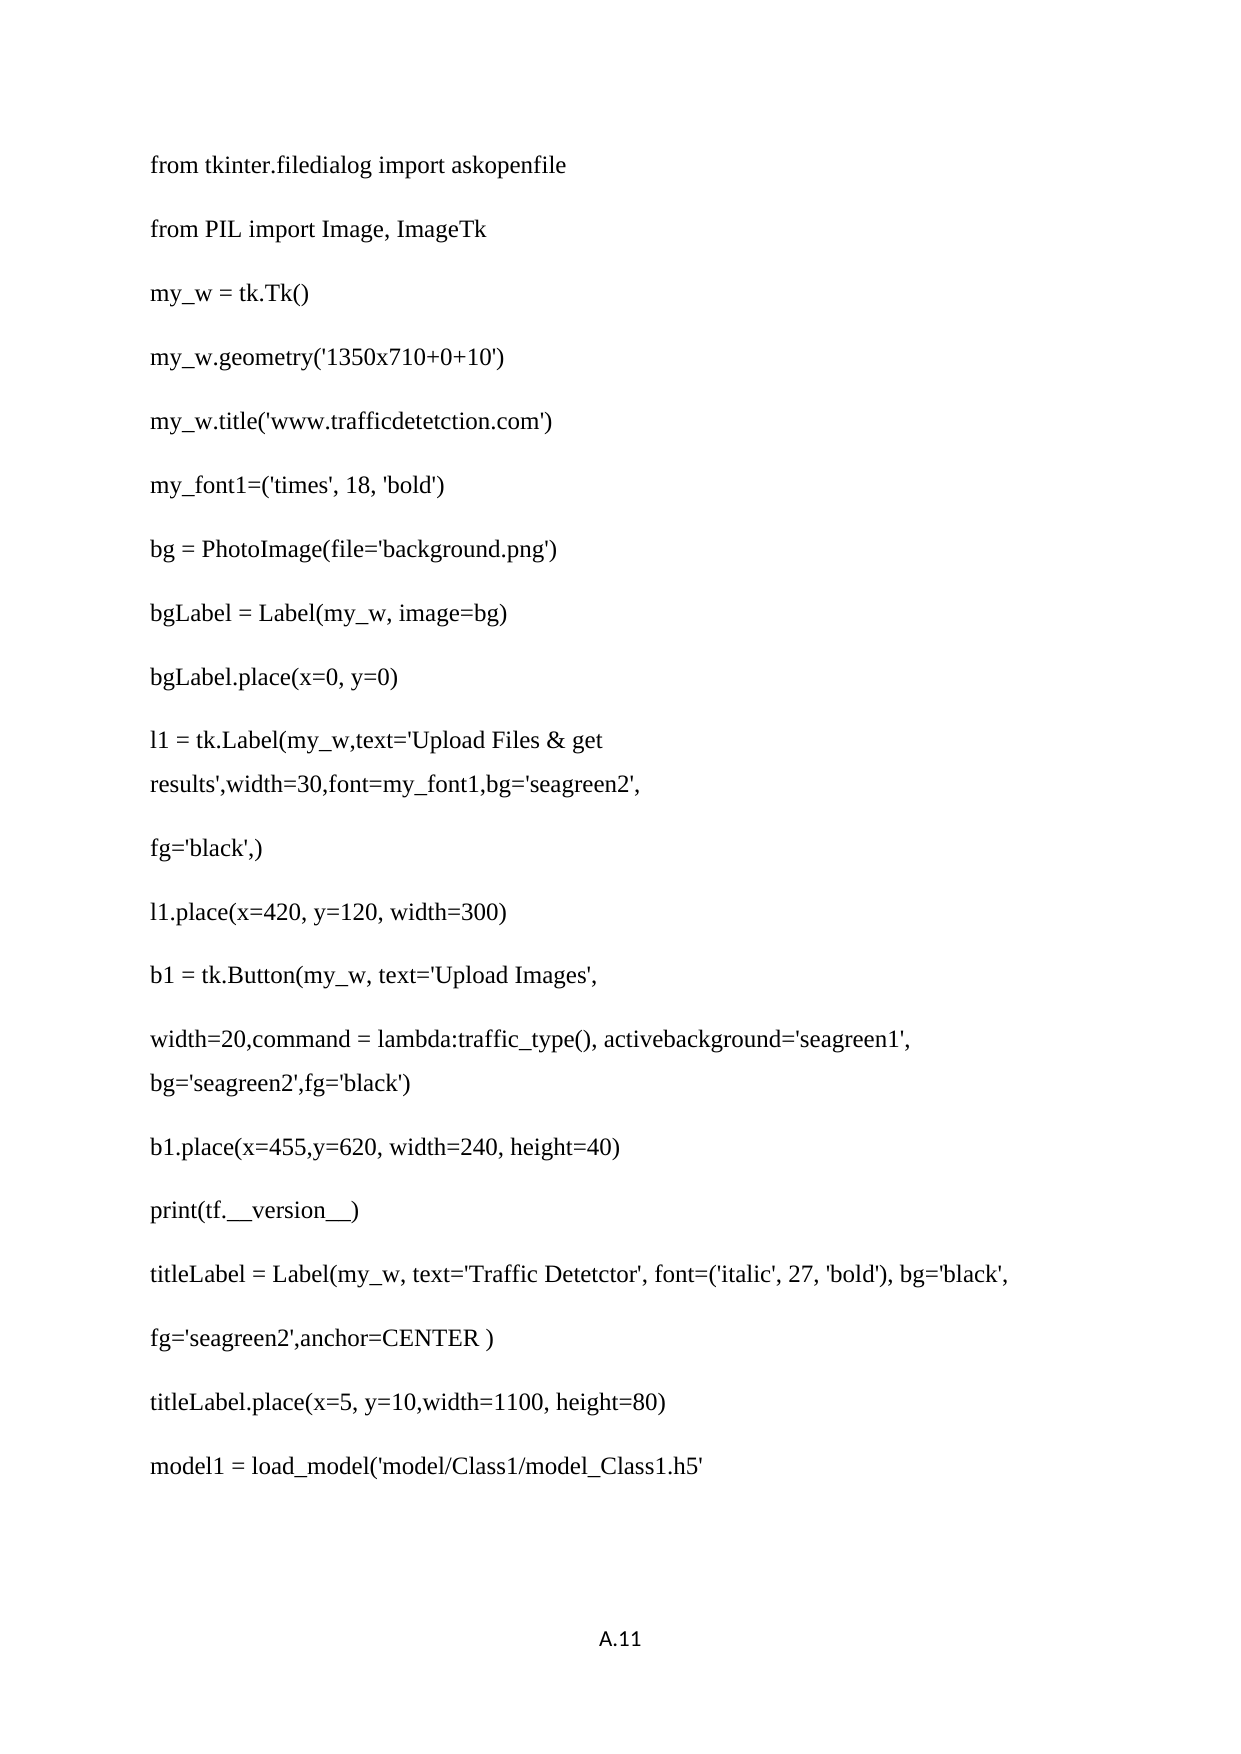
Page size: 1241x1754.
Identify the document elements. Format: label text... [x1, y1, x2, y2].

text b1.place(x=455,y=620, width=240, height=40) [150, 1132, 1090, 1160]
text l1.place(x=420, y=120, width=300) [150, 897, 1090, 925]
text model1 = load_model('model/Class1/model_Class1.h5' [150, 1451, 1090, 1480]
text titleLabel = Label(my_w, text='Traffic Detetctor', font=('italic', 27, 'bold'), bg='black', [150, 1259, 1090, 1288]
text width=20,command = lambda:traffic_type(), activebackground='seagreen1', bg='seagreen2',fg='black') [150, 1024, 1090, 1096]
text titleLabel.place(x=5, y=10,width=1100, height=80) [150, 1387, 1090, 1416]
text from tkinter.filedialog import askopenfile [150, 150, 1090, 179]
text my_w.title('www.trafficdetetction.com') [150, 406, 1090, 434]
text from PIL import Image, ImageTk [150, 214, 1090, 243]
text l1 = tk.Label(my_w,text='Upload Files & get results',width=30,font=my_font1,bg='seagreen2', [150, 726, 1090, 797]
text fg='black',) [150, 833, 1090, 861]
text bg = PhotoImage(file='background.png') [150, 534, 1090, 562]
text print(tf.__version__) [150, 1196, 1090, 1224]
text fg='seagreen2',anchor=CENTER ) [150, 1323, 1090, 1352]
text bgLabel = Label(my_w, image=bg) [150, 598, 1090, 626]
text b1 = tk.Button(my_w, text='Upload Images', [150, 961, 1090, 989]
text my_font1=('times', 18, 'bold') [150, 470, 1090, 498]
text my_w.geometry('1350x710+0+10') [150, 342, 1090, 371]
text my_w = tk.Tk() [150, 278, 1090, 307]
text bgLabel.place(x=0, y=0) [150, 662, 1090, 690]
